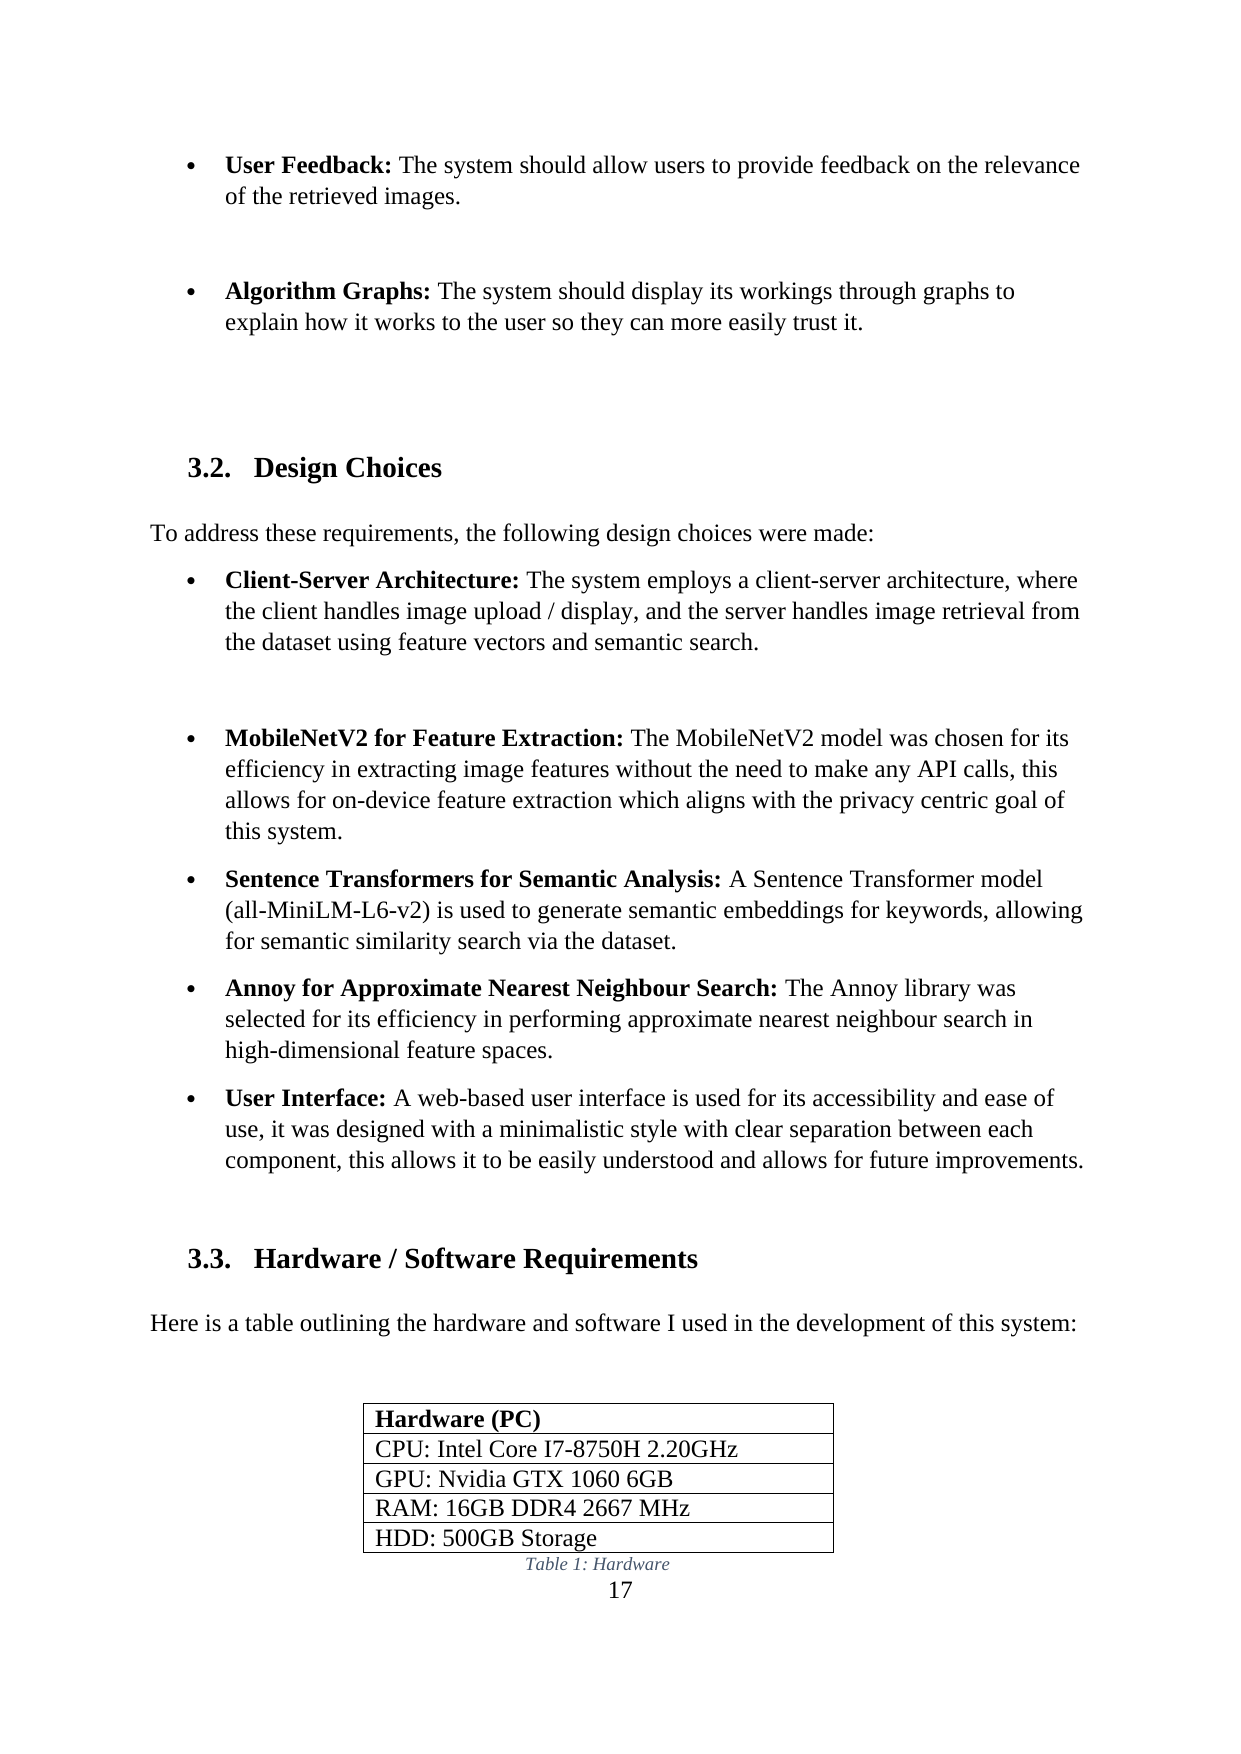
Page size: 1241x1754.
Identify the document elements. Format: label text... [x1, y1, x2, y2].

text To address these requirements, the following design choices were made: [150, 518, 1090, 546]
text Table 1: Hardware [450, 1553, 1090, 1575]
subtitle Hardware / Software Requirements [187, 1241, 1090, 1274]
list User Feedback: The system should allow users to provide feedback on the relevance of the retrieved images. [187, 150, 1090, 210]
subtitle Design Choices [187, 451, 1090, 484]
list MobileNetV2 for Feature Extraction: The MobileNetV2 model was chosen for its efficiency in extracting image features without the need to make any API calls, this allows for on-device feature extraction which aligns with the privacy centric goal of this system. [187, 723, 1090, 845]
list Annoy for Approximate Nearest Neighbour Search: The Annoy library was selected for its efficiency in performing approximate nearest neighbour search in high-dimensional feature spaces. [187, 973, 1090, 1064]
list Sentence Transformers for Semantic Analysis: A Sentence Transformer model (all-MiniLM-L6-v2) is used to generate semantic embeddings for keywords, allowing for semantic similarity search via the dataset. [187, 864, 1090, 954]
table_cell RAM: 16GB DDR4 2667 MHz [364, 1494, 833, 1522]
list Client-Server Architecture: The system employs a client-server architecture, where the client handles image upload / display, and the server handles image retrieval from the dataset using feature vectors and semantic search. [187, 565, 1090, 656]
table_header Hardware (PC) [364, 1404, 833, 1433]
table_cell HDD: 500GB Storage [364, 1523, 833, 1552]
list Algorithm Graphs: The system should display its workings through graphs to explain how it works to the user so they can more easily trust it. [187, 276, 1090, 336]
table_cell GPU: Nvidia GTX 1060 6GB [364, 1464, 833, 1492]
text Here is a table outlining the hardware and software I used in the development of this system: [150, 1308, 1090, 1336]
table_cell CPU: Intel Core I7-8750H 2.20GHz [364, 1434, 833, 1463]
list User Interface: A web-based user interface is used for its accessibility and ease of use, it was designed with a minimalistic style with clear separation between each component, this allows it to be easily understood and allows for future improvements. [187, 1083, 1090, 1174]
